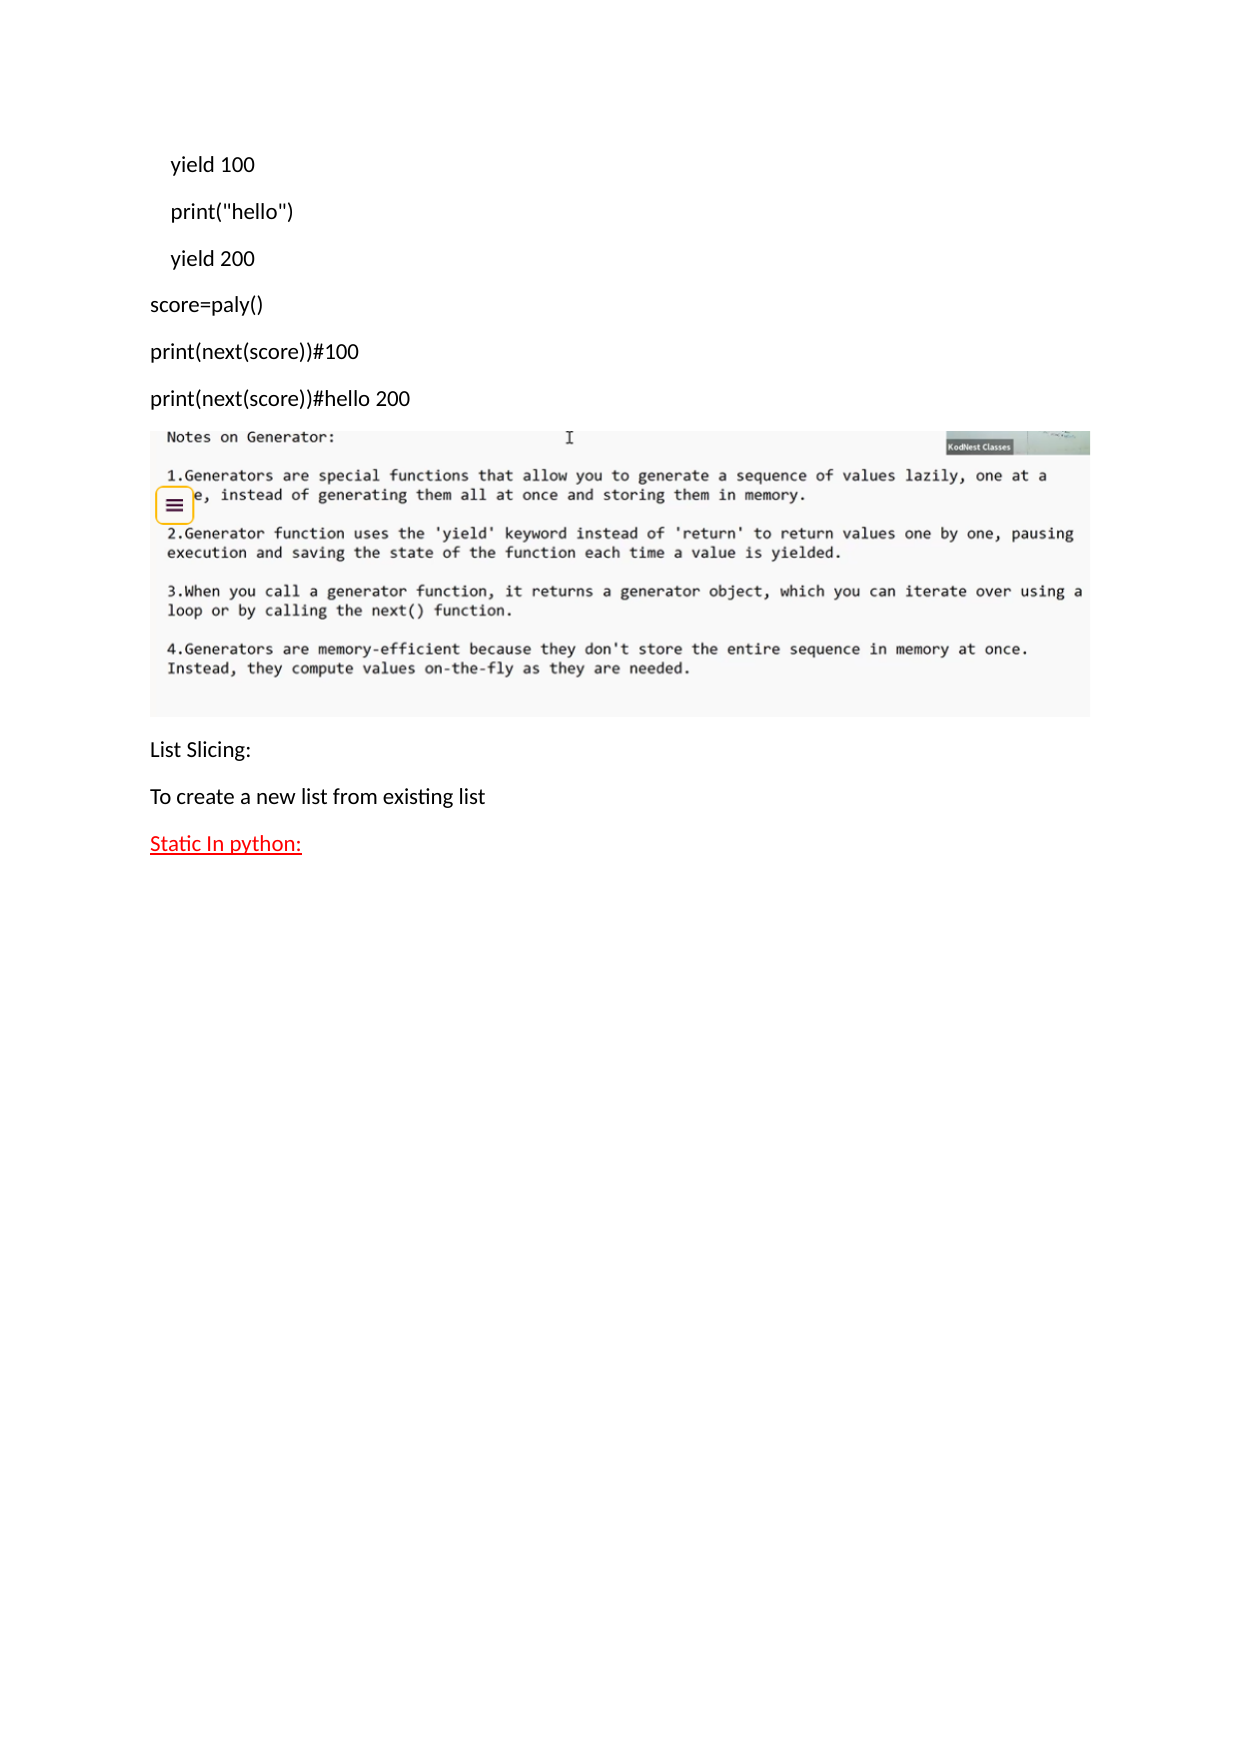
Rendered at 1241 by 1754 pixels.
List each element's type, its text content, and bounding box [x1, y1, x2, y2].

text Static In python: [150, 829, 1090, 857]
text print(next(score))#hello 200 [150, 384, 1090, 412]
text List Slicing: [150, 736, 1090, 764]
text yield 200 [150, 244, 1090, 272]
text print("hello") [150, 197, 1090, 225]
text To create a new list from existing list [150, 782, 1090, 811]
picture [150, 431, 1091, 717]
text print(next(score))#100 [150, 337, 1090, 366]
text yield 100 [150, 150, 1090, 178]
text score=paly() [150, 291, 1090, 319]
